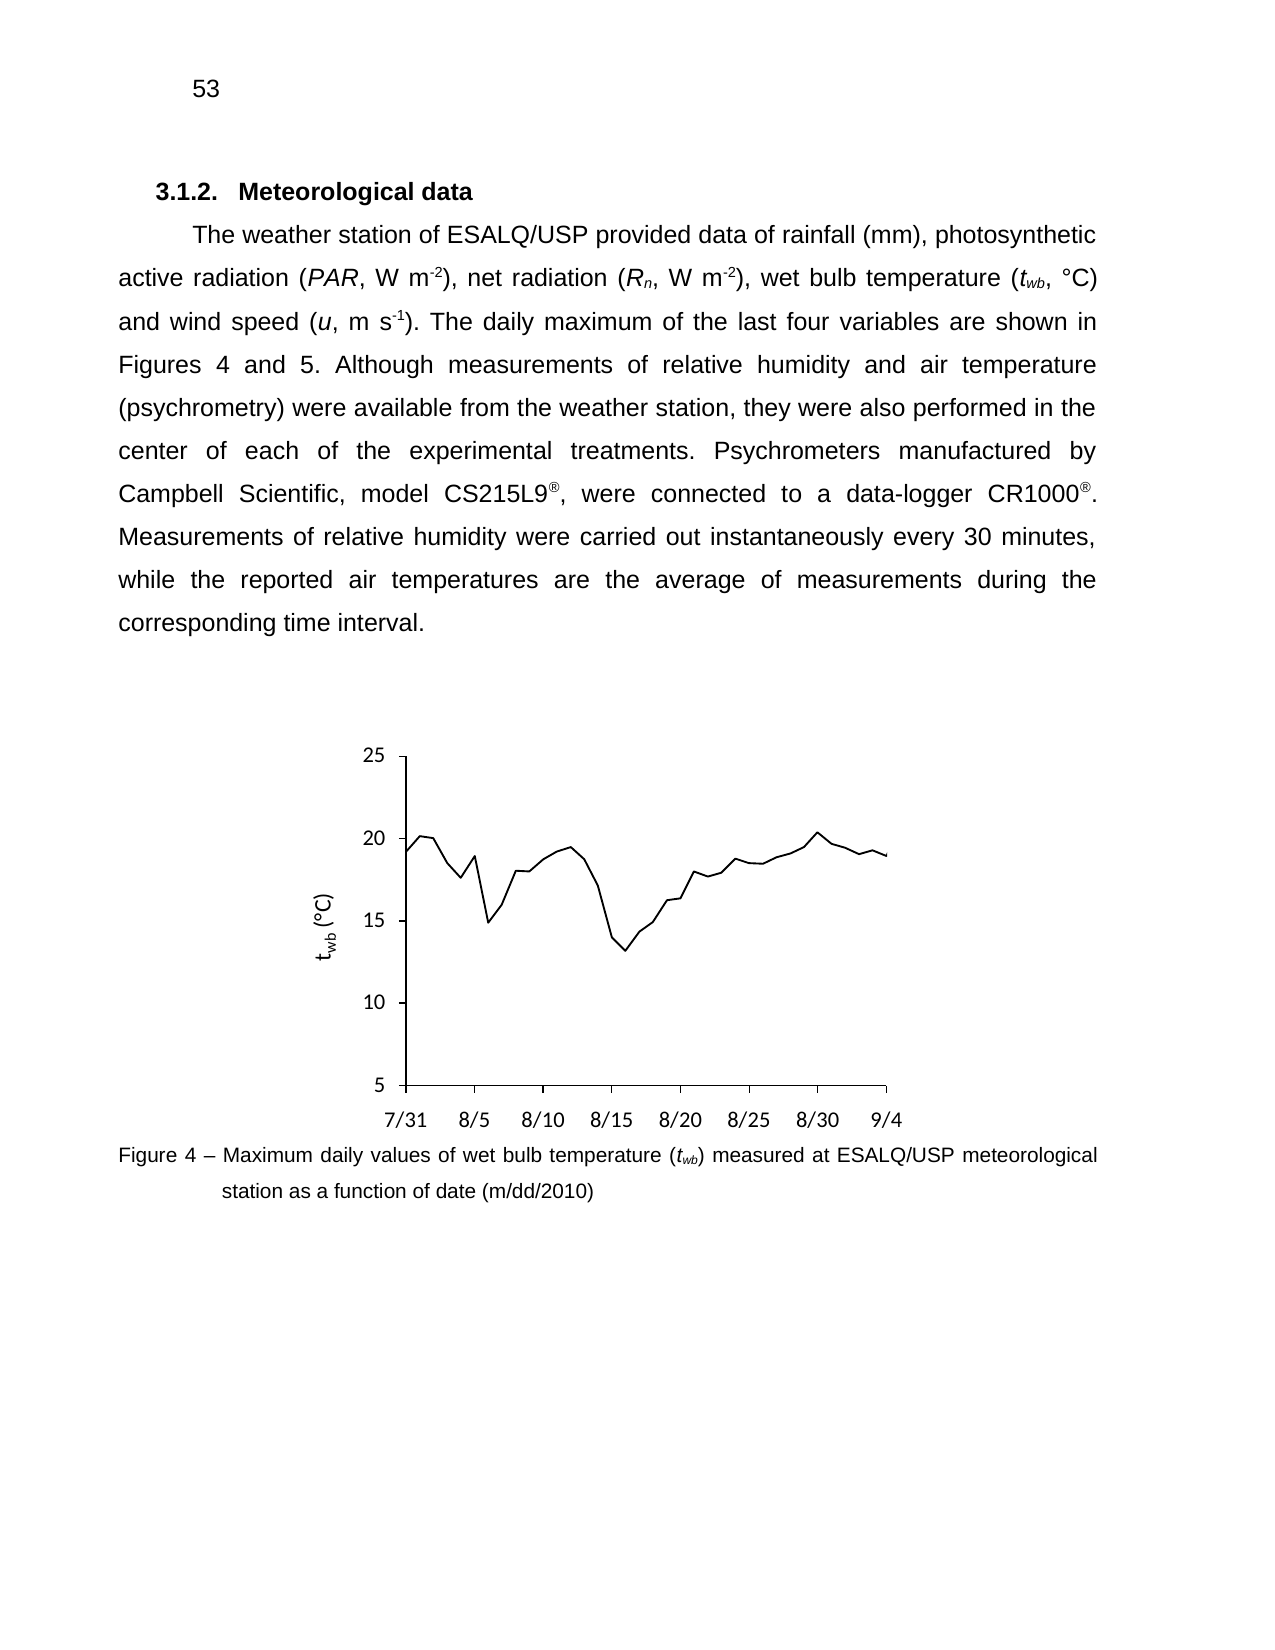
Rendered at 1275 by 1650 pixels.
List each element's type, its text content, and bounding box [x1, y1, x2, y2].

subtitle Meteorological data [155, 177, 1098, 206]
